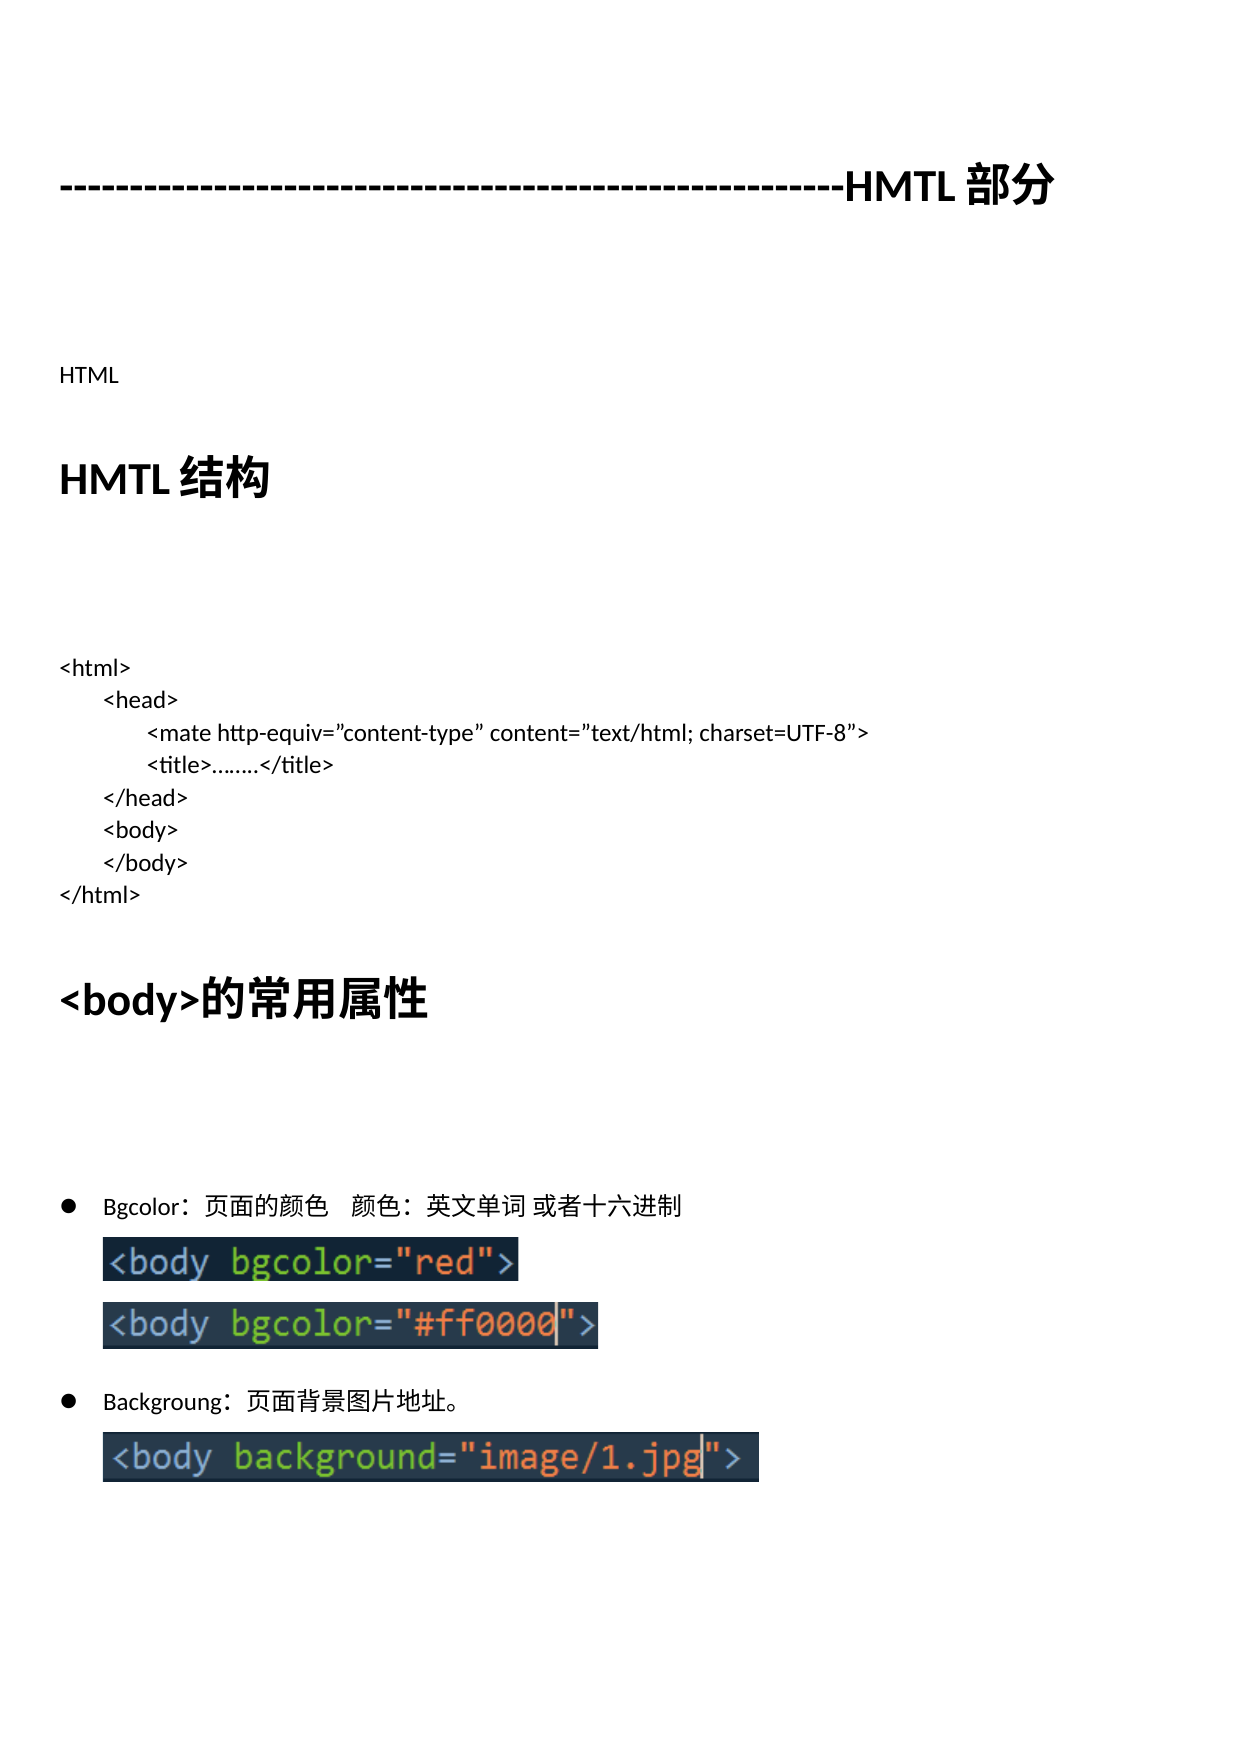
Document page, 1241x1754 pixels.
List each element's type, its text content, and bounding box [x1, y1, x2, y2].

text <body> [59, 814, 1181, 846]
subtitle HMTL结构 [59, 426, 1181, 523]
text HTML [59, 358, 1181, 390]
subtitle <body>的常用属性 [59, 947, 1181, 1044]
text </head> [59, 781, 1181, 814]
subtitle --------------------------------------------------------HMTL部分 [59, 132, 1181, 230]
picture [102, 1237, 519, 1281]
text </html> [59, 879, 1181, 911]
list Bgcolor：页面的颜色 颜色：英文单词 或者十六进制 [59, 1172, 1181, 1237]
list Backgroung：页面背景图片地址。 [59, 1367, 1181, 1432]
text <title>……..</title> [59, 749, 1181, 781]
text <mate http-equiv=”content-type” content=”text/html; charset=UTF-8”> [59, 716, 1181, 749]
text <html> [59, 651, 1181, 684]
text <head> [59, 684, 1181, 716]
text </body> [59, 846, 1181, 879]
picture [102, 1432, 759, 1482]
picture [102, 1302, 599, 1349]
